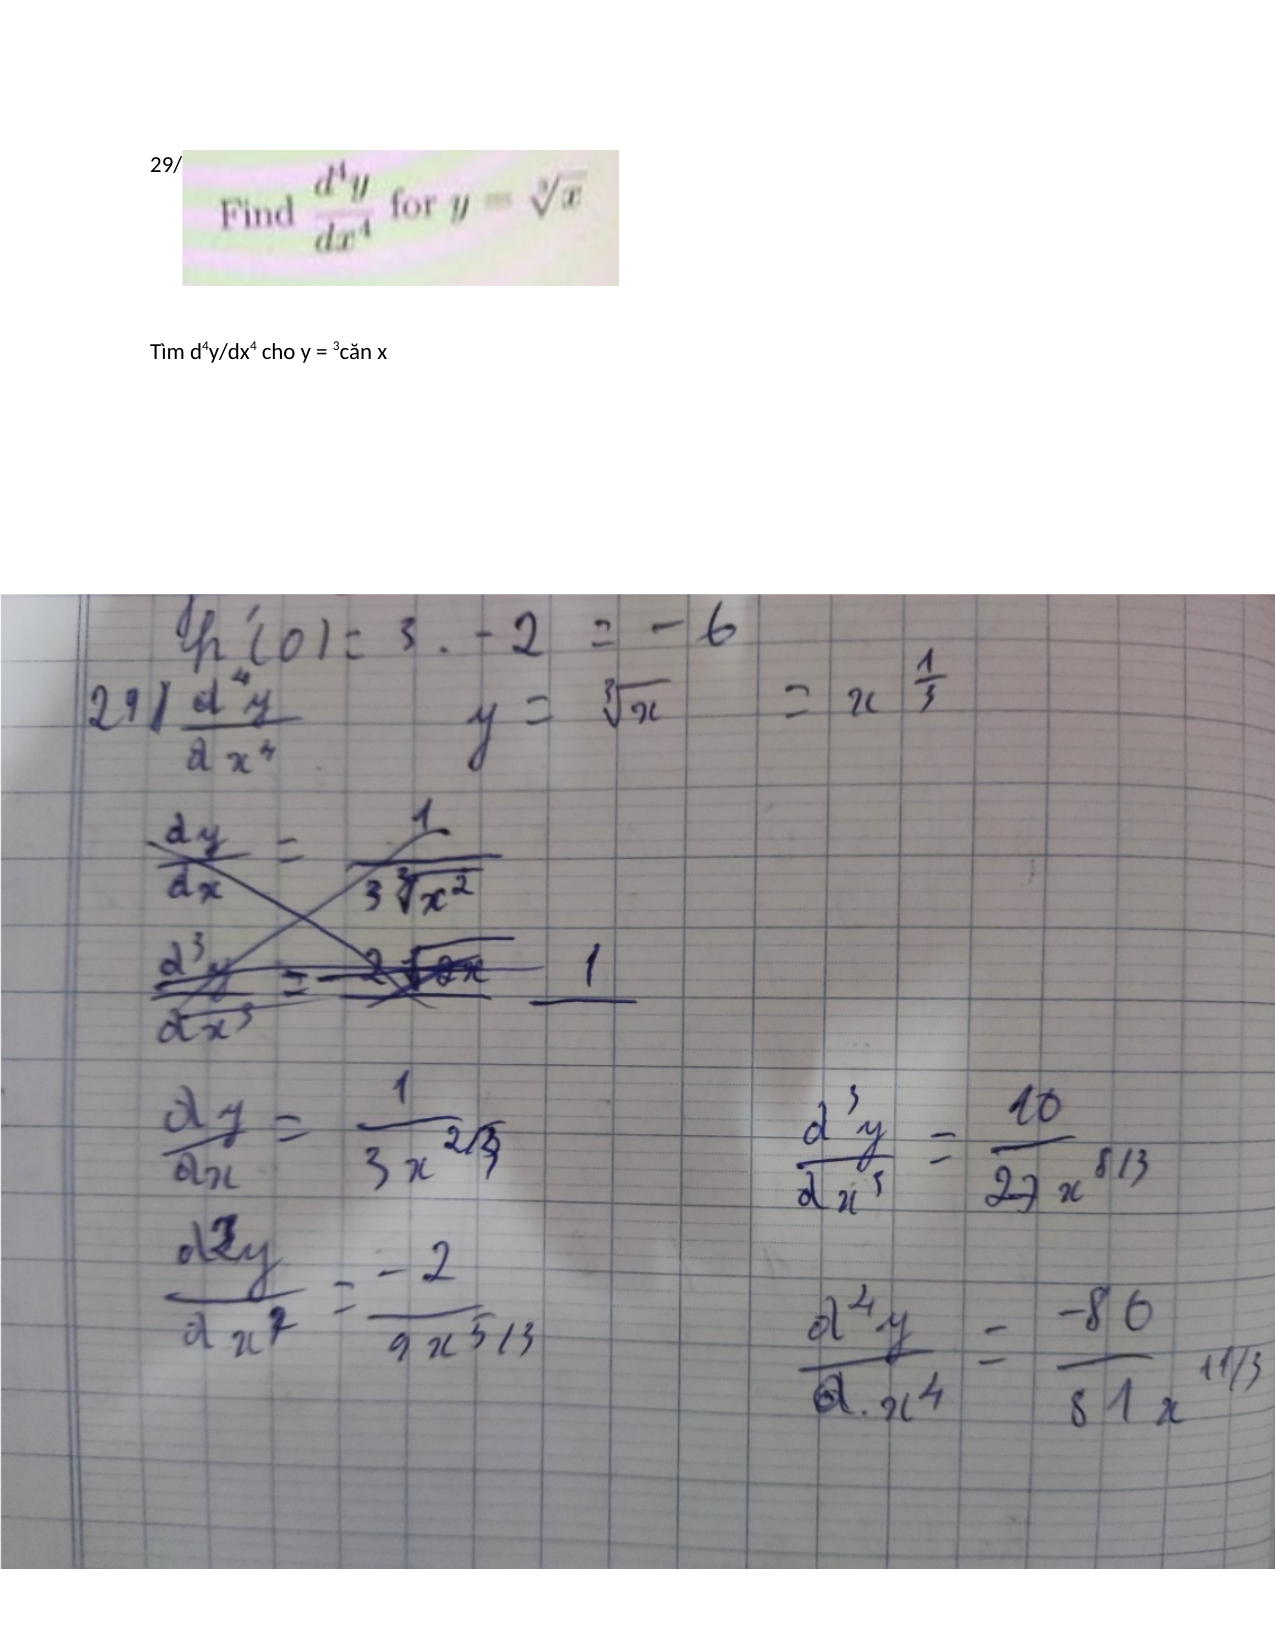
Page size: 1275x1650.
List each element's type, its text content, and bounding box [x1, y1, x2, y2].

text Tìm d4y/dx4 cho y = 3căn x [150, 337, 1125, 366]
picture [182, 178, 619, 286]
picture [2, 595, 1275, 1569]
text 29/ [150, 150, 1125, 178]
